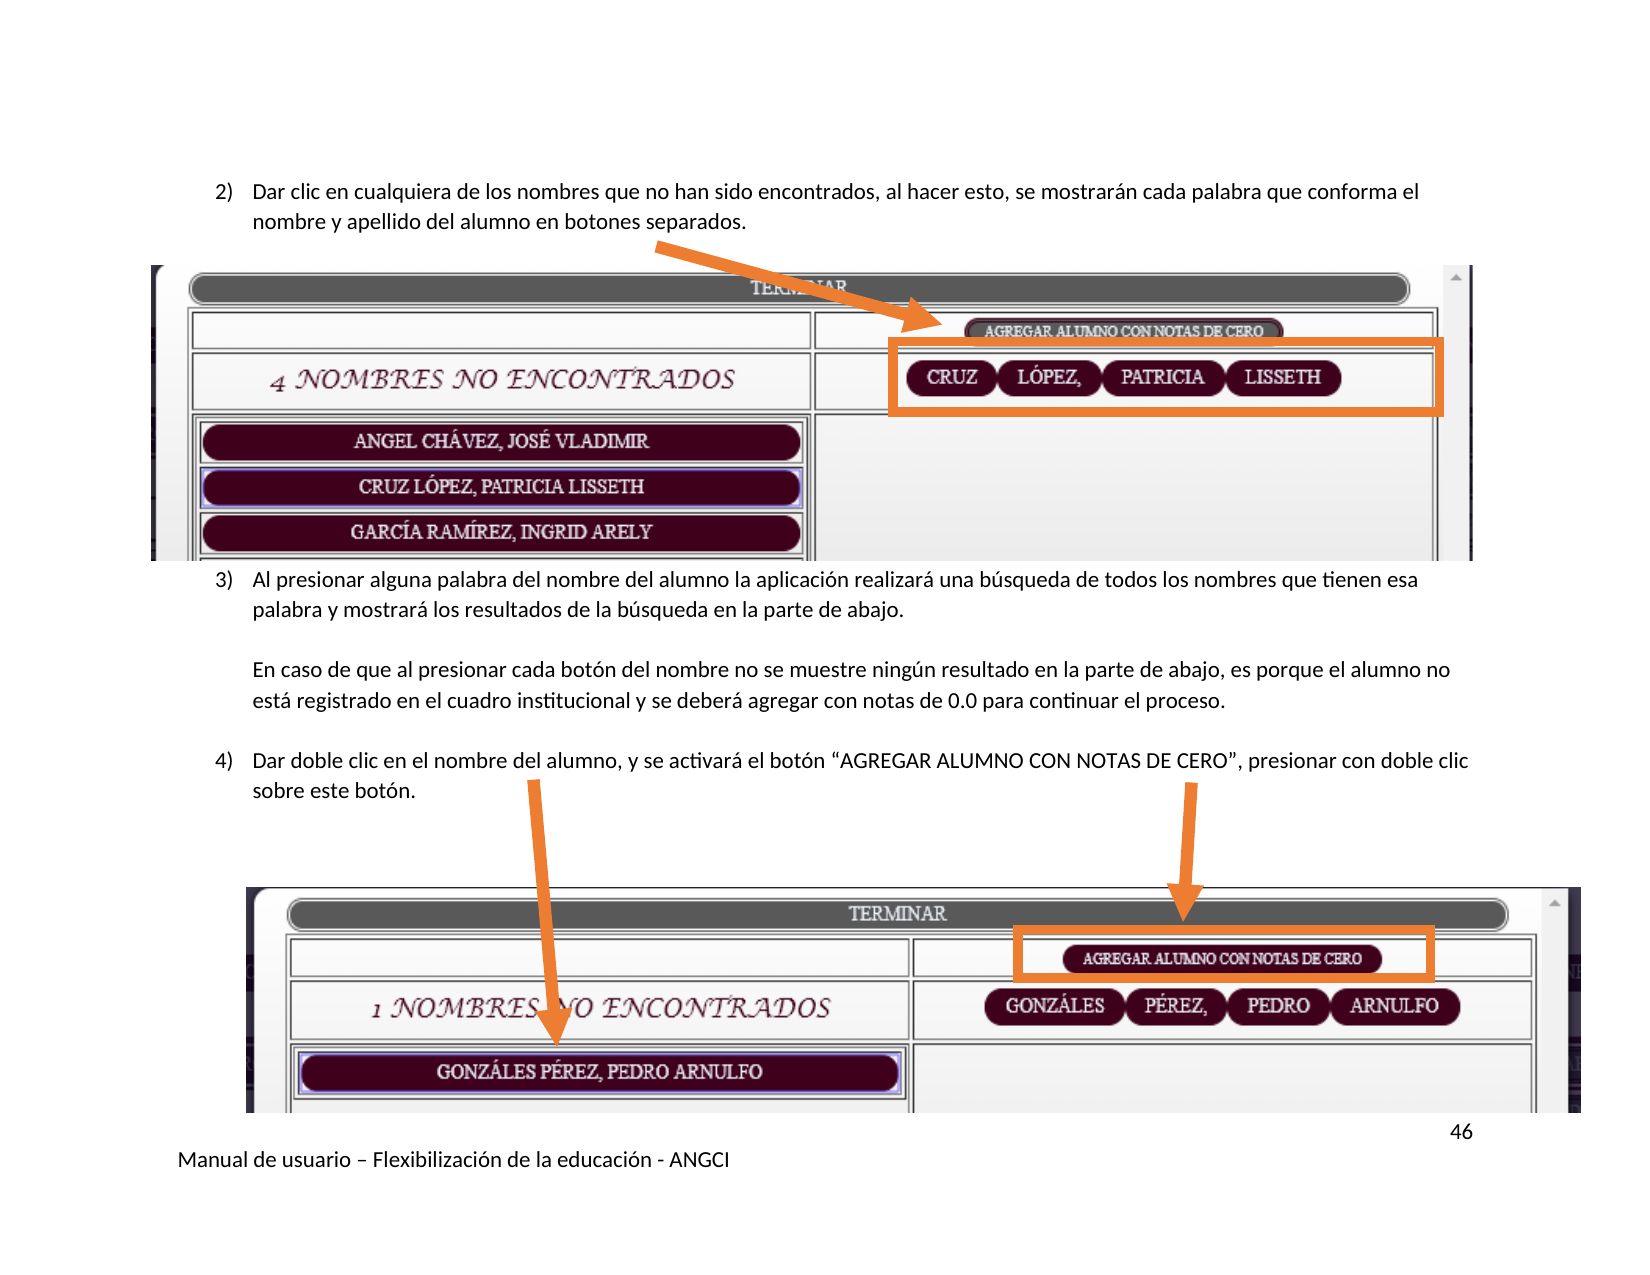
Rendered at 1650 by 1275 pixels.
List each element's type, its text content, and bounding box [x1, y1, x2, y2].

list Al presionar alguna palabra del nombre del alumno la aplicación realizará una búsqueda de todos los nombres que tienen esa palabra y mostrará los resultados de la búsqueda en la parte de abajo. [215, 561, 1473, 623]
list En caso de que al presionar cada botón del nombre no se muestre ningún resultado en la parte de abajo, es porque el alumno no está registrado en el cuadro institucional y se deberá agregar con notas de 0.0 para continuar el proceso. [252, 656, 1473, 714]
picture [246, 887, 1581, 1113]
list Dar clic en cualquiera de los nombres que no han sido encontrados, al hacer esto, se mostrarán cada palabra que conforma el nombre y apellido del alumno en botones separados. [215, 177, 1473, 235]
list Al presionar alguna palabra del nombre del alumno la aplicación realizará una búsqueda de todos los nombres que tienen esa palabra y mostrará los resultados de la búsqueda en la parte de abajo. [215, 238, 1473, 265]
list Dar doble clic en el nombre del alumno, y se activará el botón “AGREGAR ALUMNO CON NOTAS DE CERO”, presionar con doble clic sobre este botón. [215, 746, 1473, 804]
picture [151, 265, 1473, 561]
